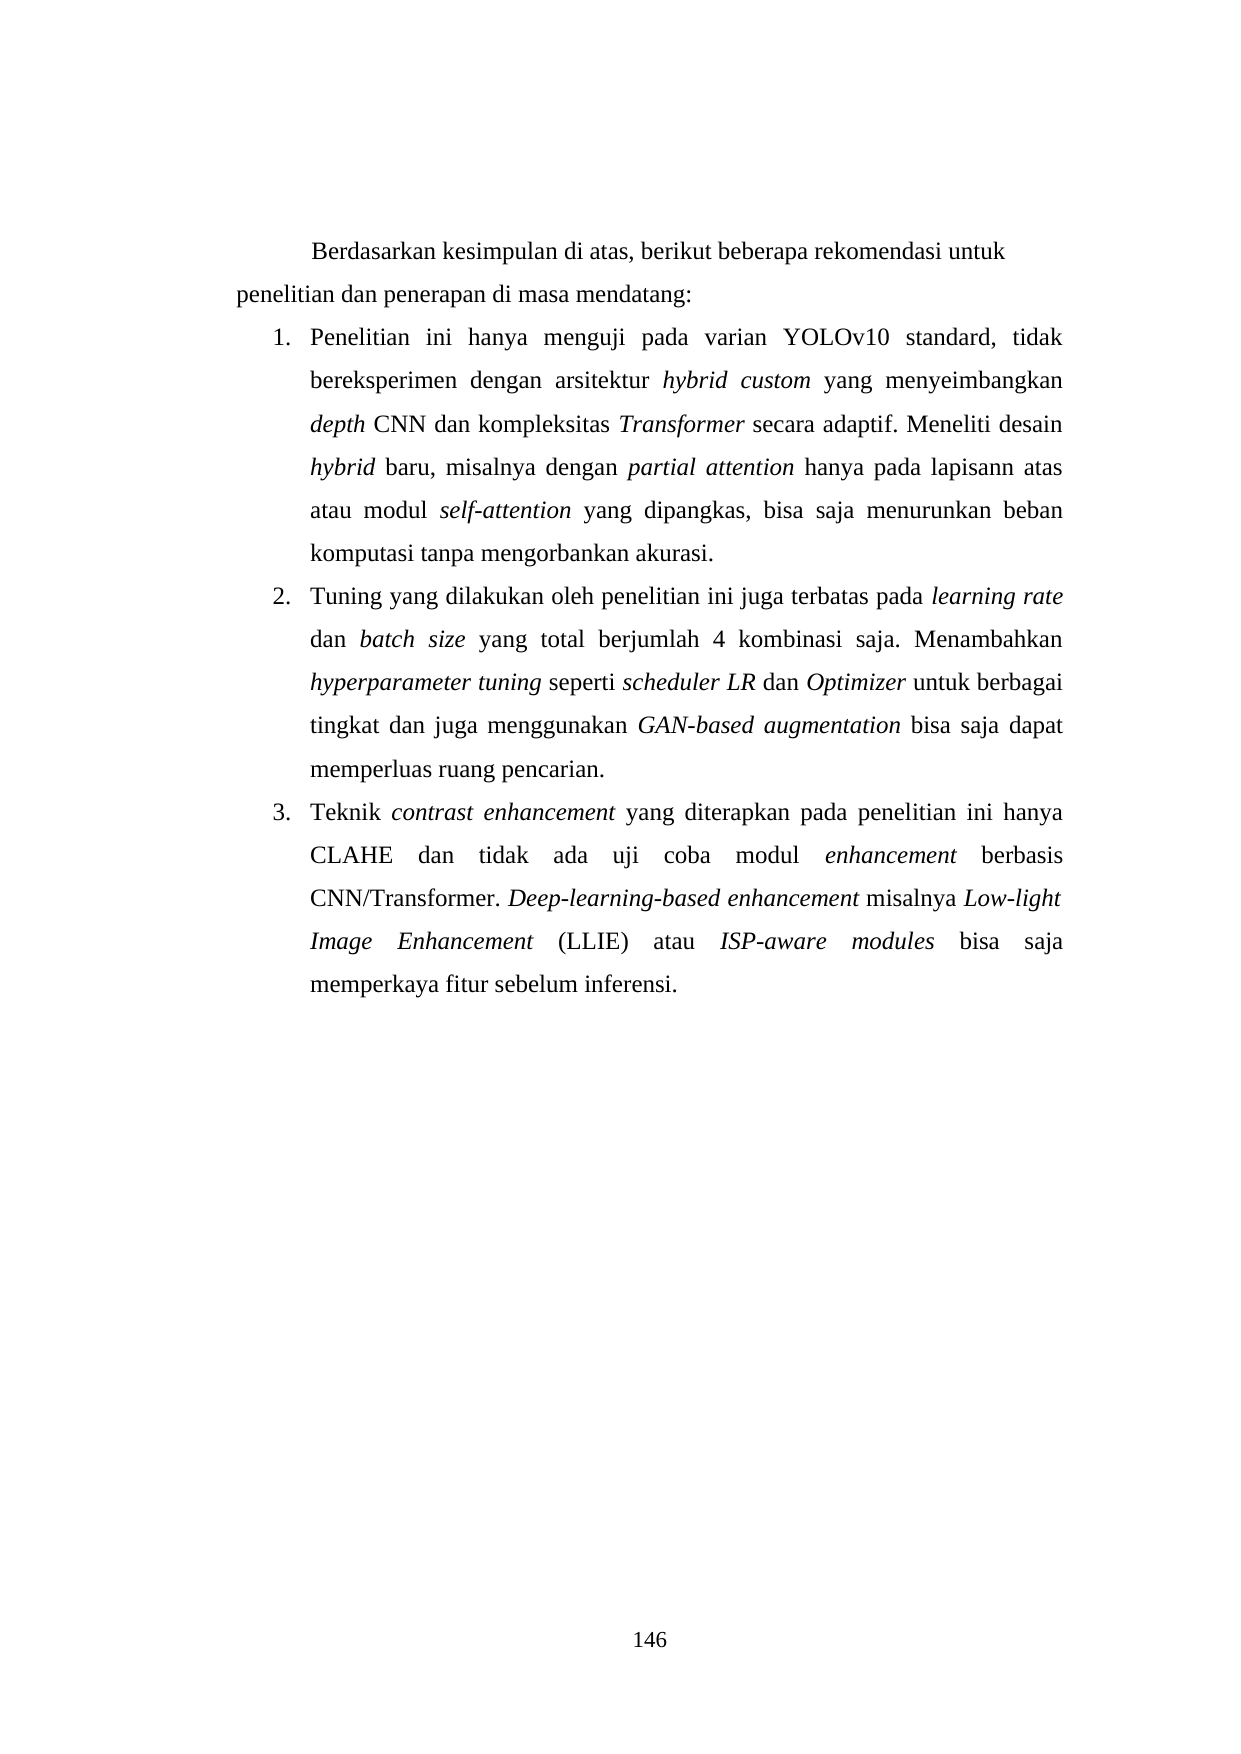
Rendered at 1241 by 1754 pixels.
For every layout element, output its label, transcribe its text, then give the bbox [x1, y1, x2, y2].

list Penelitian ini hanya menguji pada varian YOLOv10 standard, tidak bereksperimen dengan arsitektur hybrid custom yang menyeimbangkan depth CNN dan kompleksitas Transformer secara adaptif. Meneliti desain hybrid baru, misalnya dengan partial attention hanya pada lapisann atas atau modul self-attention yang dipangkas, bisa saja menurunkan beban komputasi tanpa mengorbankan akurasi. [272, 322, 1063, 567]
text Berdasarkan kesimpulan di atas, berikut beberapa rekomendasi untuk penelitian dan penerapan di masa mendatang: [236, 236, 1063, 308]
list Teknik contrast enhancement yang diterapkan pada penelitian ini hanya CLAHE dan tidak ada uji coba modul enhancement berbasis CNN/Transformer. Deep-learning-based enhancement misalnya Low-light Image Enhancement (LLIE) atau ISP-aware modules bisa saja memperkaya fitur sebelum inferensi. [272, 797, 1063, 998]
list Tuning yang dilakukan oleh penelitian ini juga terbatas pada learning rate dan batch size yang total berjumlah 4 kombinasi saja. Menambahkan hyperparameter tuning seperti scheduler LR dan Optimizer untuk berbagai tingkat dan juga menggunakan GAN-based augmentation bisa saja dapat memperluas ruang pencarian. [272, 581, 1063, 782]
